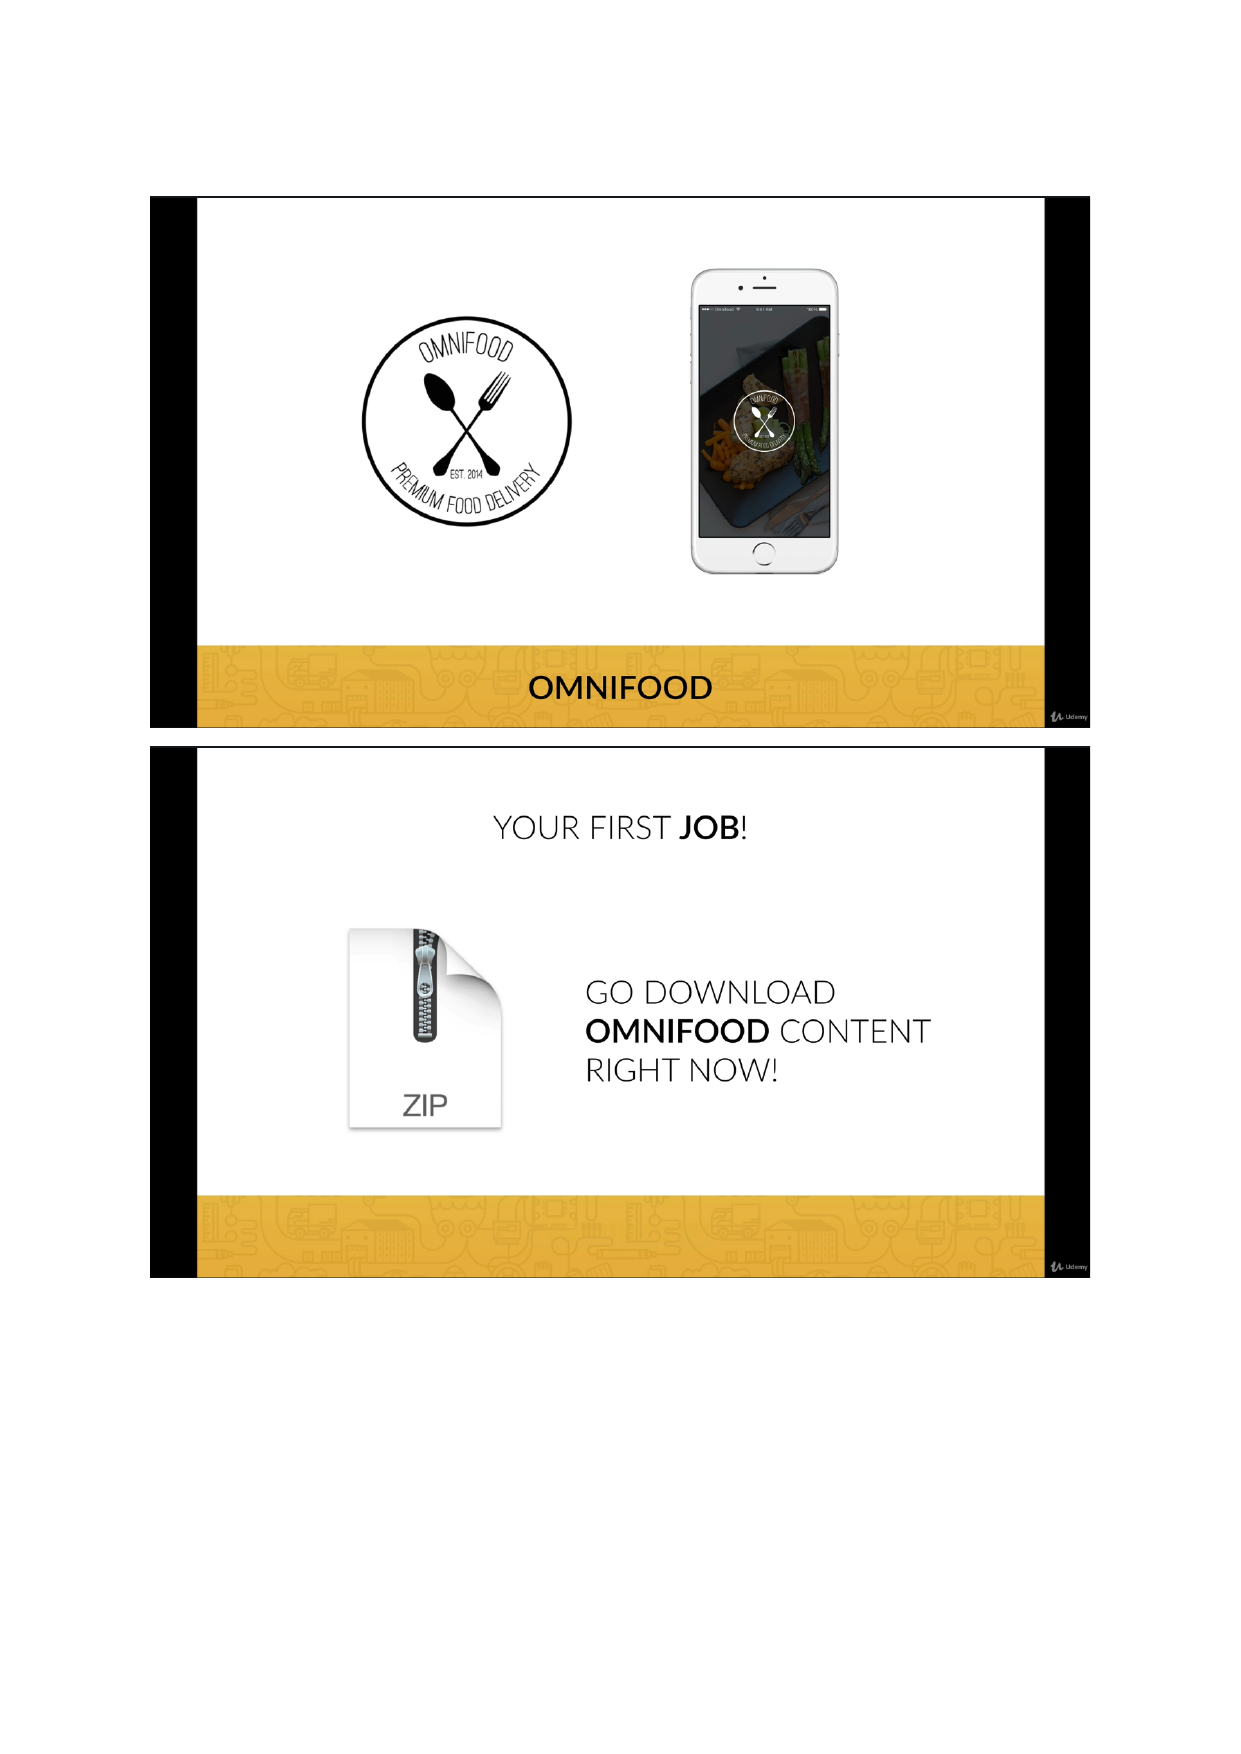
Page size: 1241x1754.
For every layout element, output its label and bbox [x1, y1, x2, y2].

picture [150, 746, 1091, 1278]
picture [150, 196, 1091, 728]
